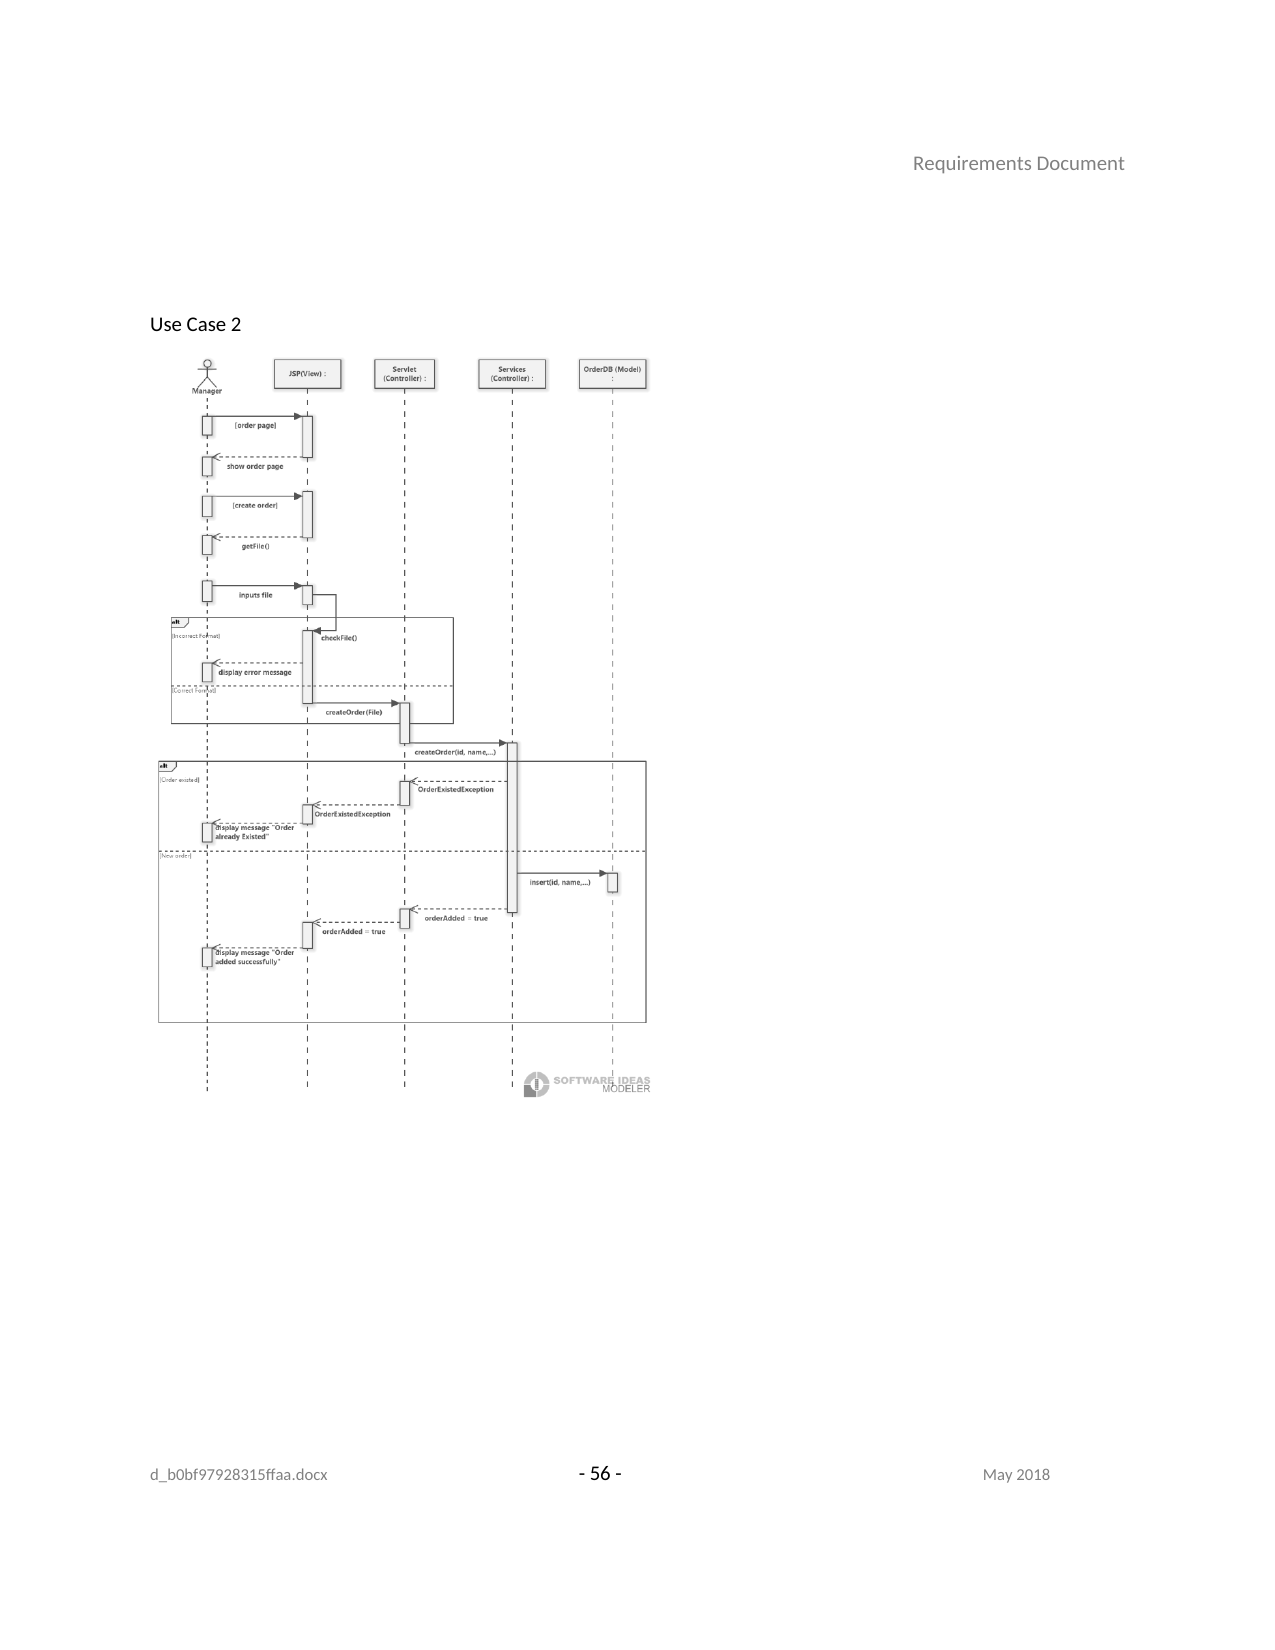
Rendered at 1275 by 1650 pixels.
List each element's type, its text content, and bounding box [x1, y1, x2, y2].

picture [150, 352, 655, 1102]
text Use Case 2 [150, 312, 1125, 337]
